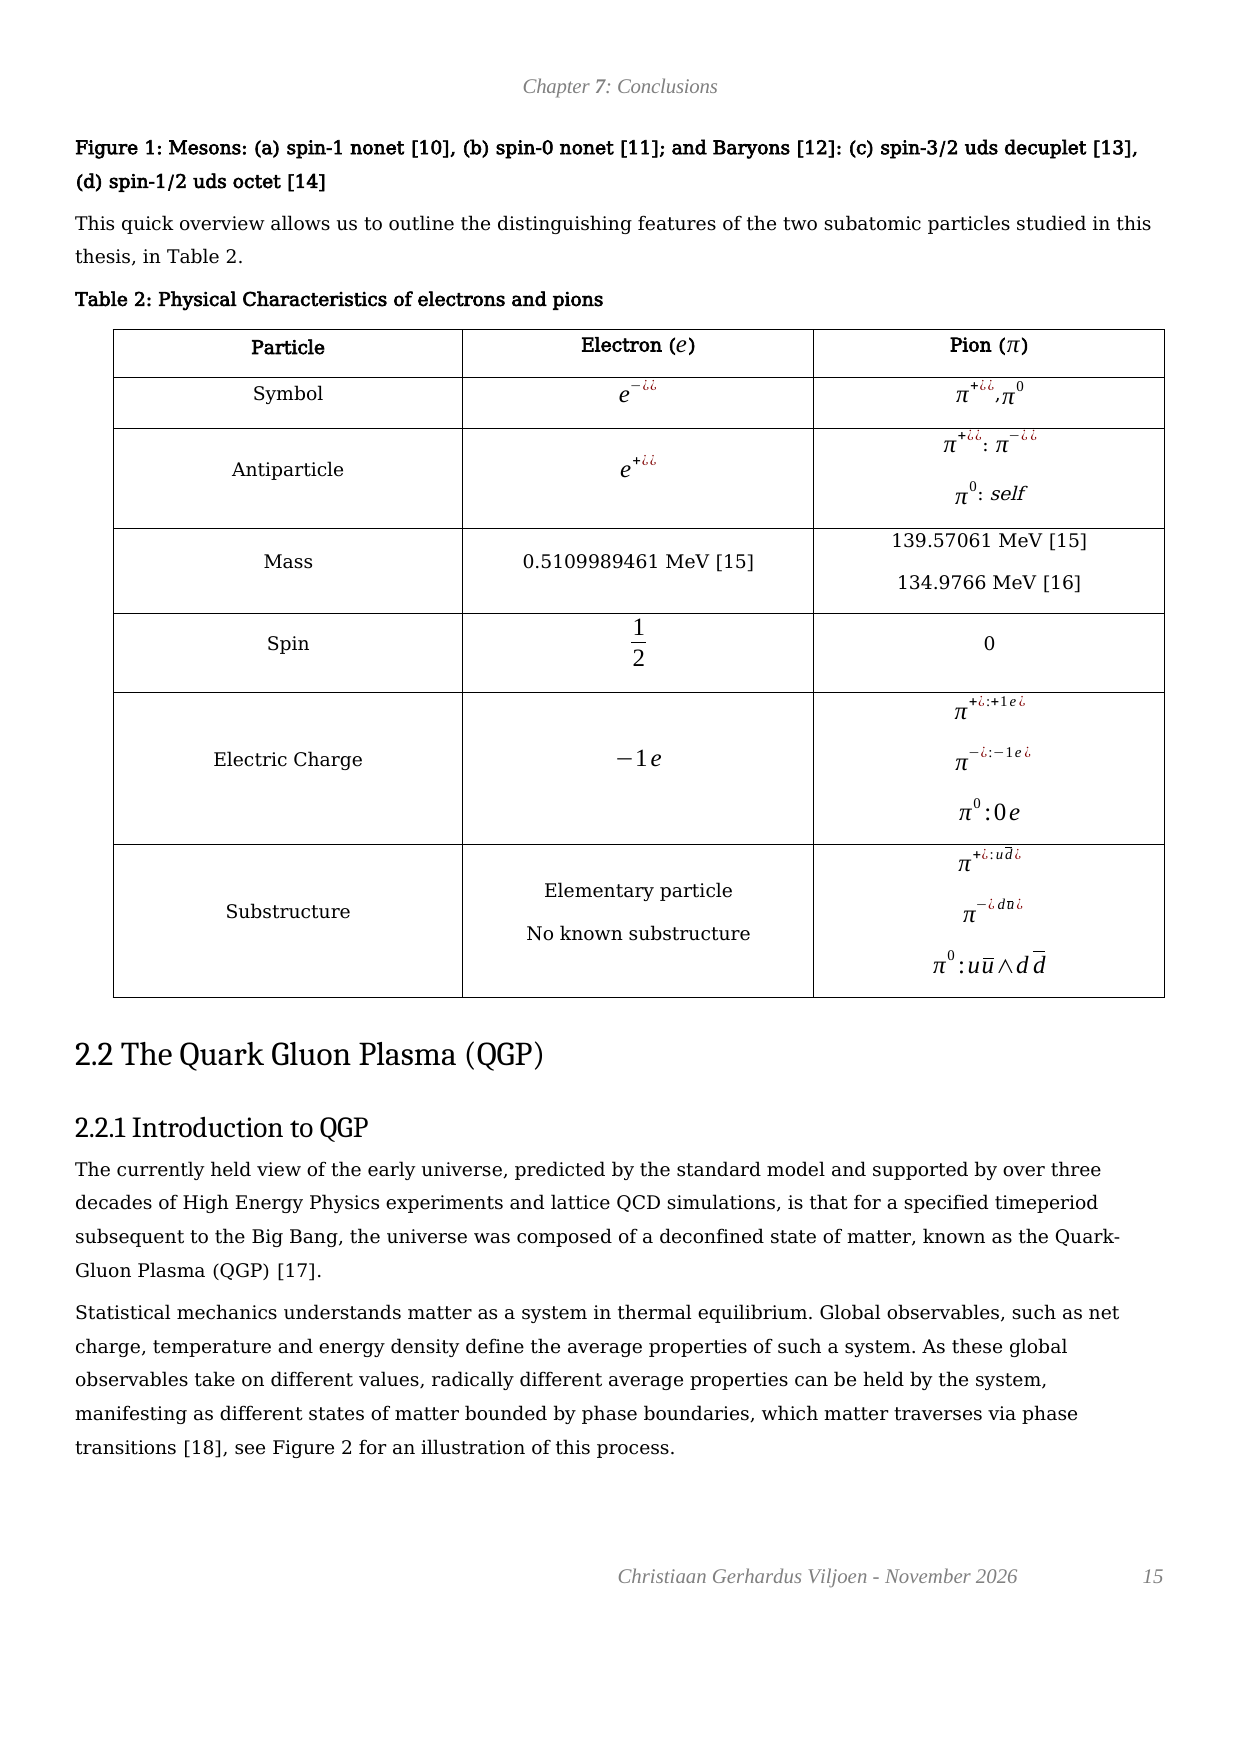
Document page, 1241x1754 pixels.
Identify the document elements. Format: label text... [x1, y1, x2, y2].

table_cell 139.57061 MeV 134.9766 MeV [814, 529, 1164, 612]
text This quick overview allows us to outline the distinguishing features of the two subatomic particles studied in this thesis, in Table 2. [75, 211, 1165, 267]
table_cell Substructure [114, 845, 462, 997]
text Table 2: Physical Characteristics of electrons and pions [75, 287, 1165, 309]
table_header Pion () [814, 330, 1164, 377]
table_cell [463, 614, 813, 692]
table_header Electron () [463, 330, 813, 377]
table_cell , [814, 378, 1164, 428]
table_cell Symbol [114, 378, 462, 428]
table_cell [463, 693, 813, 844]
text Figure 1: Mesons: (a) spin-1 nonet , (b) spin-0 nonet; and Baryons : (c) spin-3/2 uds decuplet , (d) spin-1/2 uds octet [75, 135, 1165, 192]
table_cell Spin [114, 614, 462, 692]
table_cell Antiparticle [114, 429, 462, 528]
table_cell [814, 693, 1164, 844]
subtitle The Quark Gluon Plasma (QGP) [75, 1036, 1165, 1074]
table_header Particle [114, 330, 462, 377]
table_cell [814, 845, 1164, 997]
table_cell Elementary particle No known substructure [463, 845, 813, 997]
text The currently held view of the early universe, predicted by the standard model and supported by over three decades of High Energy Physics experiments and lattice QCD simulations, is that for a specified timeperiod subsequent to the Big Bang, the universe was composed of a deconfined state of matter, known as the Quark-Gluon Plasma (QGP) . [75, 1157, 1165, 1281]
table_cell 0.5109989461 MeV [463, 529, 813, 612]
table_cell [463, 378, 813, 428]
table_cell : : self [814, 429, 1164, 528]
table_cell Electric Charge [114, 693, 462, 844]
text Statistical mechanics understands matter as a system in thermal equilibrium. Global observables, such as net charge, temperature and energy density define the average properties of such a system. As these global observables take on different values, radically different average properties can be held by the system, manifesting as different states of matter bounded by phase boundaries, which matter traverses via phase transitions, see Figure 2 for an illustration of this process. [75, 1301, 1165, 1458]
subtitle Introduction to QGP [75, 1111, 1165, 1145]
table_cell 0 [814, 614, 1164, 692]
table_cell Mass [114, 529, 462, 612]
table_cell [463, 429, 813, 528]
